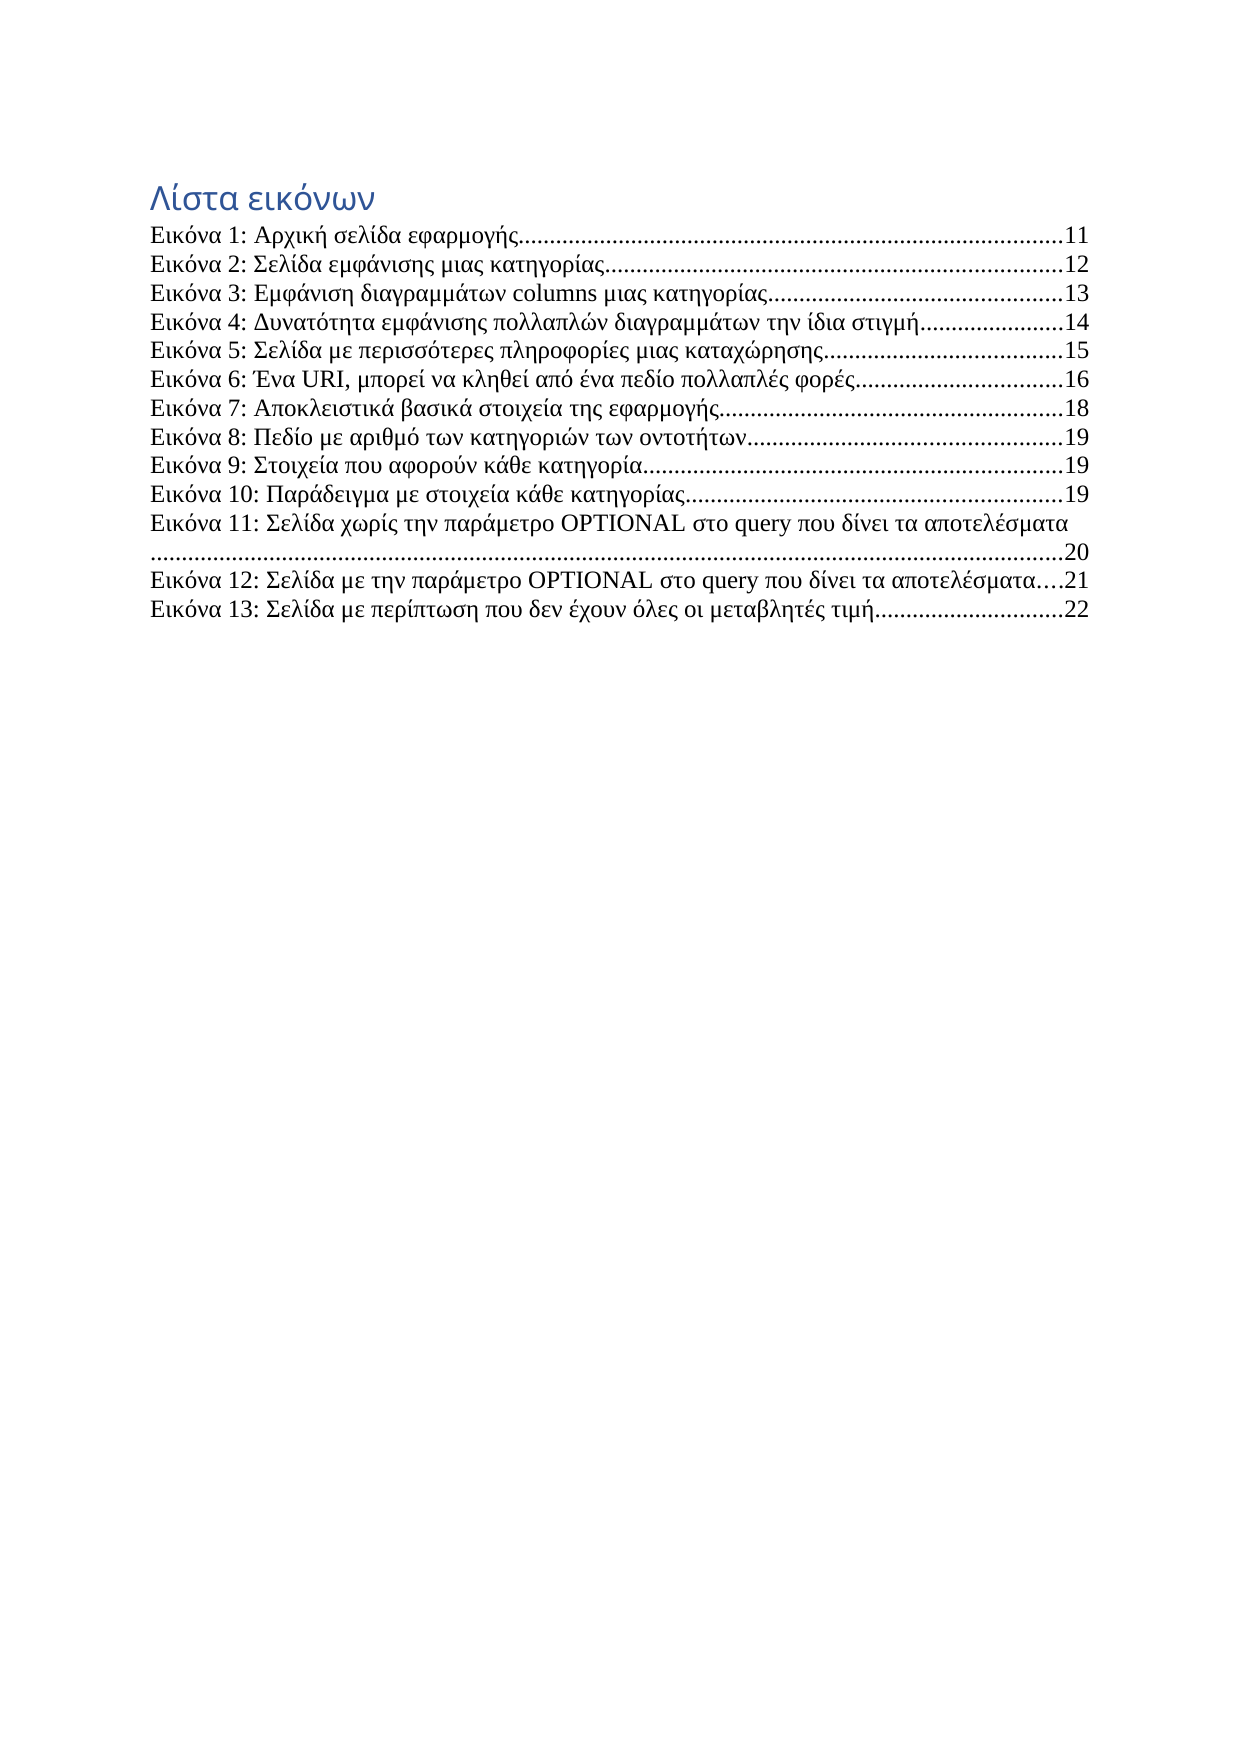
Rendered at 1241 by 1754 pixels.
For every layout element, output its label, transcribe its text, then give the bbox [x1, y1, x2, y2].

text Εικόνα 3: Εμφάνιση διαγραμμάτων columns μιας κατηγορίας 13 [150, 278, 1090, 307]
text Εικόνα 8: Πεδίο με αριθμό των κατηγοριών των οντοτήτων 19 [150, 422, 1090, 450]
text Εικόνα 5: Σελίδα με περισσότερες πληροφορίες μιας καταχώρησης 15 [150, 335, 1090, 364]
text Εικόνα 12: Σελίδα με την παράμετρο ΟPTIONAL στο query που δίνει τα αποτελέσματα 21 [150, 565, 1090, 594]
text Εικόνα 7: Αποκλειστικά βασικά στοιχεία της εφαρμογής 18 [150, 393, 1090, 422]
subtitle Λίστα εικόνων [150, 175, 1090, 220]
text Εικόνα 6: Ένα URI, μπορεί να κληθεί από ένα πεδίο πολλαπλές φορές 16 [150, 364, 1090, 393]
text Εικόνα 11: Σελίδα χωρίς την παράμετρο ΟPTIONAL στο query που δίνει τα αποτελέσματα 20 [150, 508, 1090, 565]
text Εικόνα 9: Στοιχεία που αφορούν κάθε κατηγορία 19 [150, 450, 1090, 479]
text Εικόνα 4: Δυνατότητα εμφάνισης πολλαπλών διαγραμμάτων την ίδια στιγμή 14 [150, 307, 1090, 335]
text Εικόνα 2: Σελίδα εμφάνισης μιας κατηγορίας 12 [150, 249, 1090, 278]
text Εικόνα 10: Παράδειγμα με στοιχεία κάθε κατηγορίας 19 [150, 479, 1090, 508]
text Εικόνα 13: Σελίδα με περίπτωση που δεν έχουν όλες οι μεταβλητές τιμή 22 [150, 594, 1090, 623]
text Εικόνα 1: Αρχική σελίδα εφαρμογής 11 [150, 220, 1090, 249]
